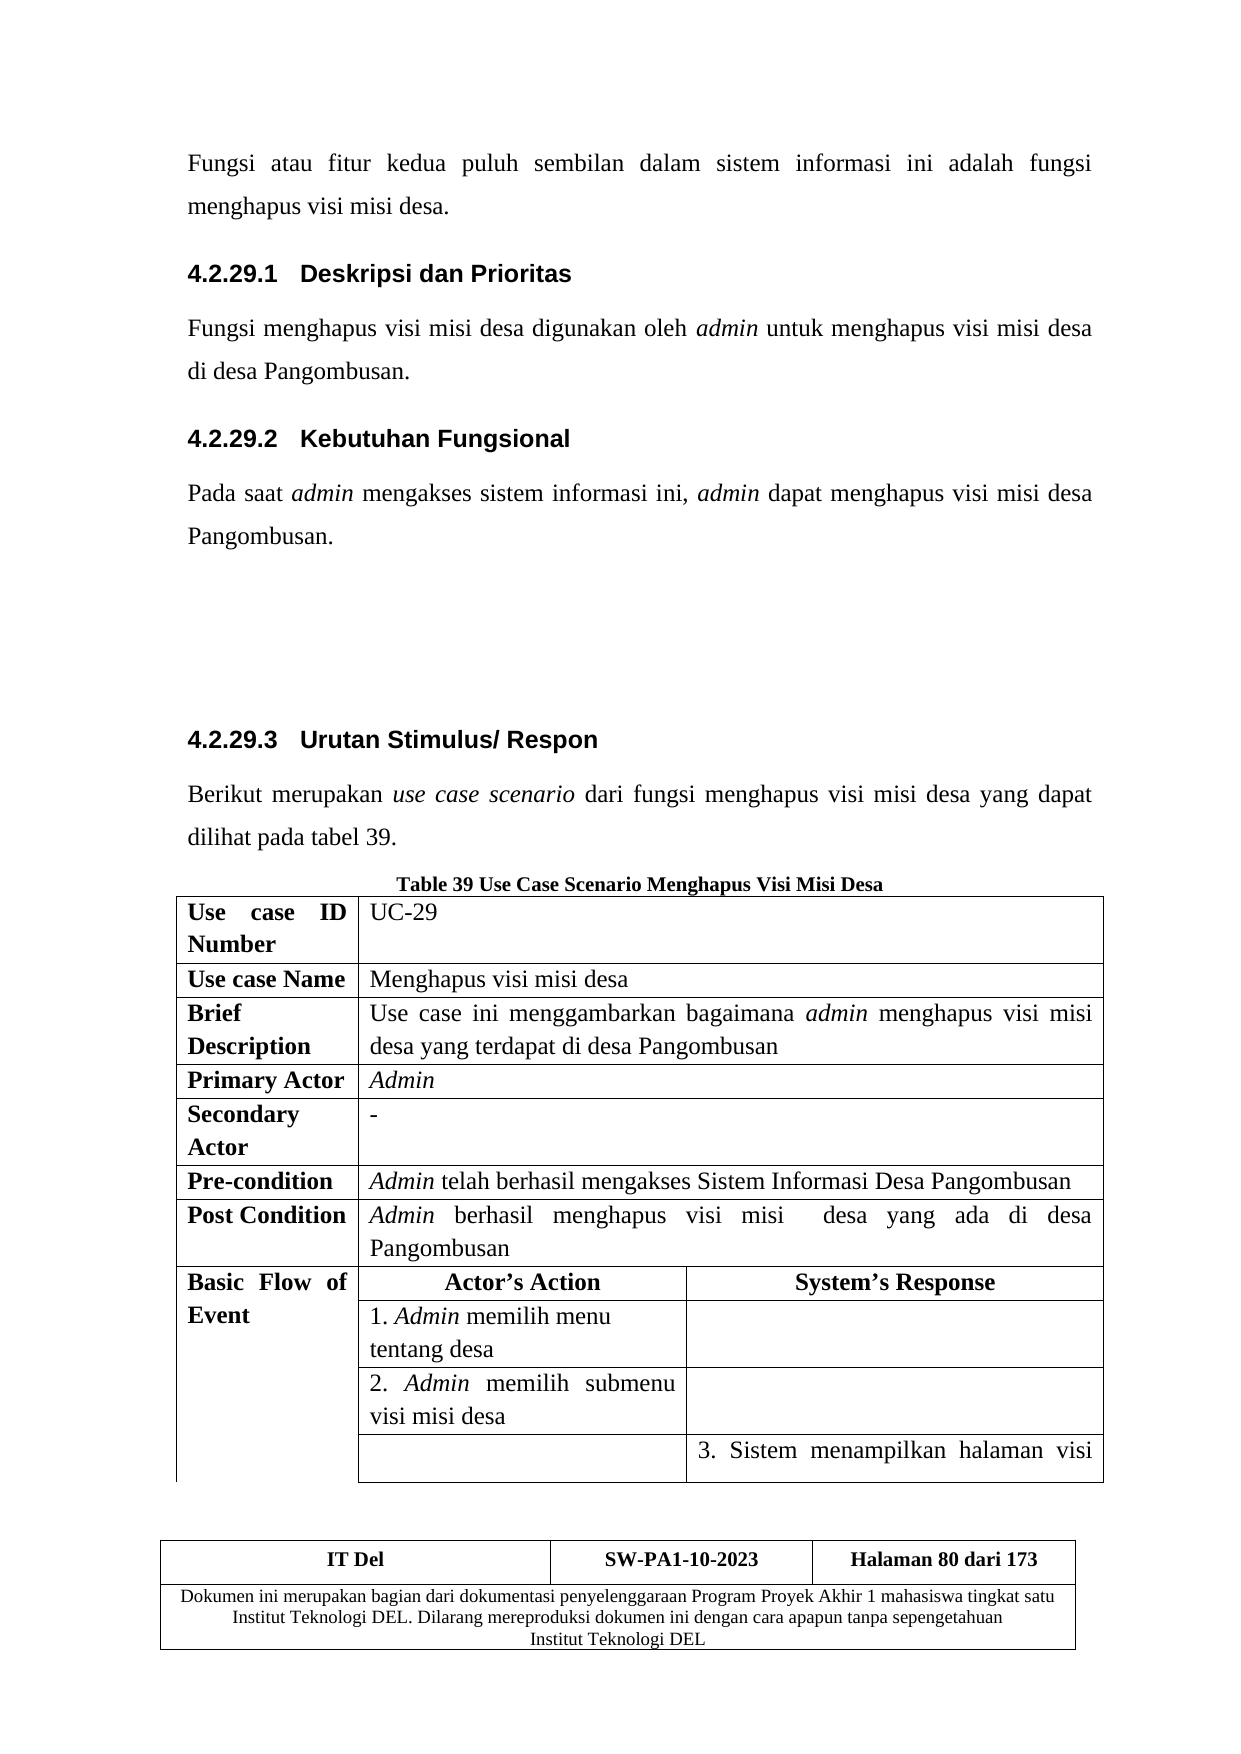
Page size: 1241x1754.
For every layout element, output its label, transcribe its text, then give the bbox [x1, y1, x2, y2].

table_cell 1. Admin memilih menu tentang desa [359, 1301, 686, 1367]
table_header Use case ID Number [177, 897, 358, 963]
table_cell Primary Actor [177, 1065, 358, 1098]
table_cell Brief Description [177, 998, 358, 1064]
text Pada saat admin mengakses sistem informasi ini, admin dapat menghapus visi misi desa Pangombusan. [187, 478, 1092, 549]
table_cell Admin telah berhasil mengakses Sistem Informasi Desa Pangombusan [359, 1166, 1103, 1199]
table_cell [687, 1368, 1103, 1434]
text Table 39 Use Case Scenario Menghapus Visi Misi Desa [187, 871, 1092, 896]
text Berikut merupakan use case scenario dari fungsi menghapus visi misi desa yang dapat dilihat pada tabel 39. [187, 779, 1092, 851]
table_cell Menghapus visi misi desa [359, 964, 1103, 997]
list Kebutuhan Fungsional [187, 424, 1092, 453]
list Urutan Stimulus/ Respon [187, 725, 1092, 754]
table_cell Admin [359, 1065, 1103, 1098]
table_cell [687, 1301, 1103, 1367]
table_cell System’s Response [687, 1267, 1103, 1300]
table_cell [687, 1435, 1103, 1482]
table_cell Admin berhasil menghapus visi misi desa yang ada di desa Pangombusan [359, 1200, 1103, 1266]
table_header UC-29 [359, 897, 1103, 963]
text Fungsi atau fitur kedua puluh sembilan dalam sistem informasi ini adalah fungsi menghapus visi misi desa. [187, 148, 1092, 219]
table_cell Secondary Actor [177, 1099, 358, 1165]
table_cell [359, 1435, 686, 1482]
list Deskripsi dan Prioritas [187, 259, 1092, 288]
text Fungsi menghapus visi misi desa digunakan oleh admin untuk menghapus visi misi desa di desa Pangombusan. [187, 313, 1092, 384]
table_cell - [359, 1099, 1103, 1165]
table_cell Use case ini menggambarkan bagaimana admin menghapus visi misi desa yang terdapat di desa Pangombusan [359, 998, 1103, 1064]
table_cell Basic Flow of Event [177, 1267, 358, 1482]
table_cell Actor’s Action [359, 1267, 686, 1300]
table_cell 2. Admin memilih submenu visi misi desa [359, 1368, 686, 1434]
table_cell Post Condition [177, 1200, 358, 1266]
table_cell Use case Name [177, 964, 358, 997]
table_cell Pre-condition [177, 1166, 358, 1199]
